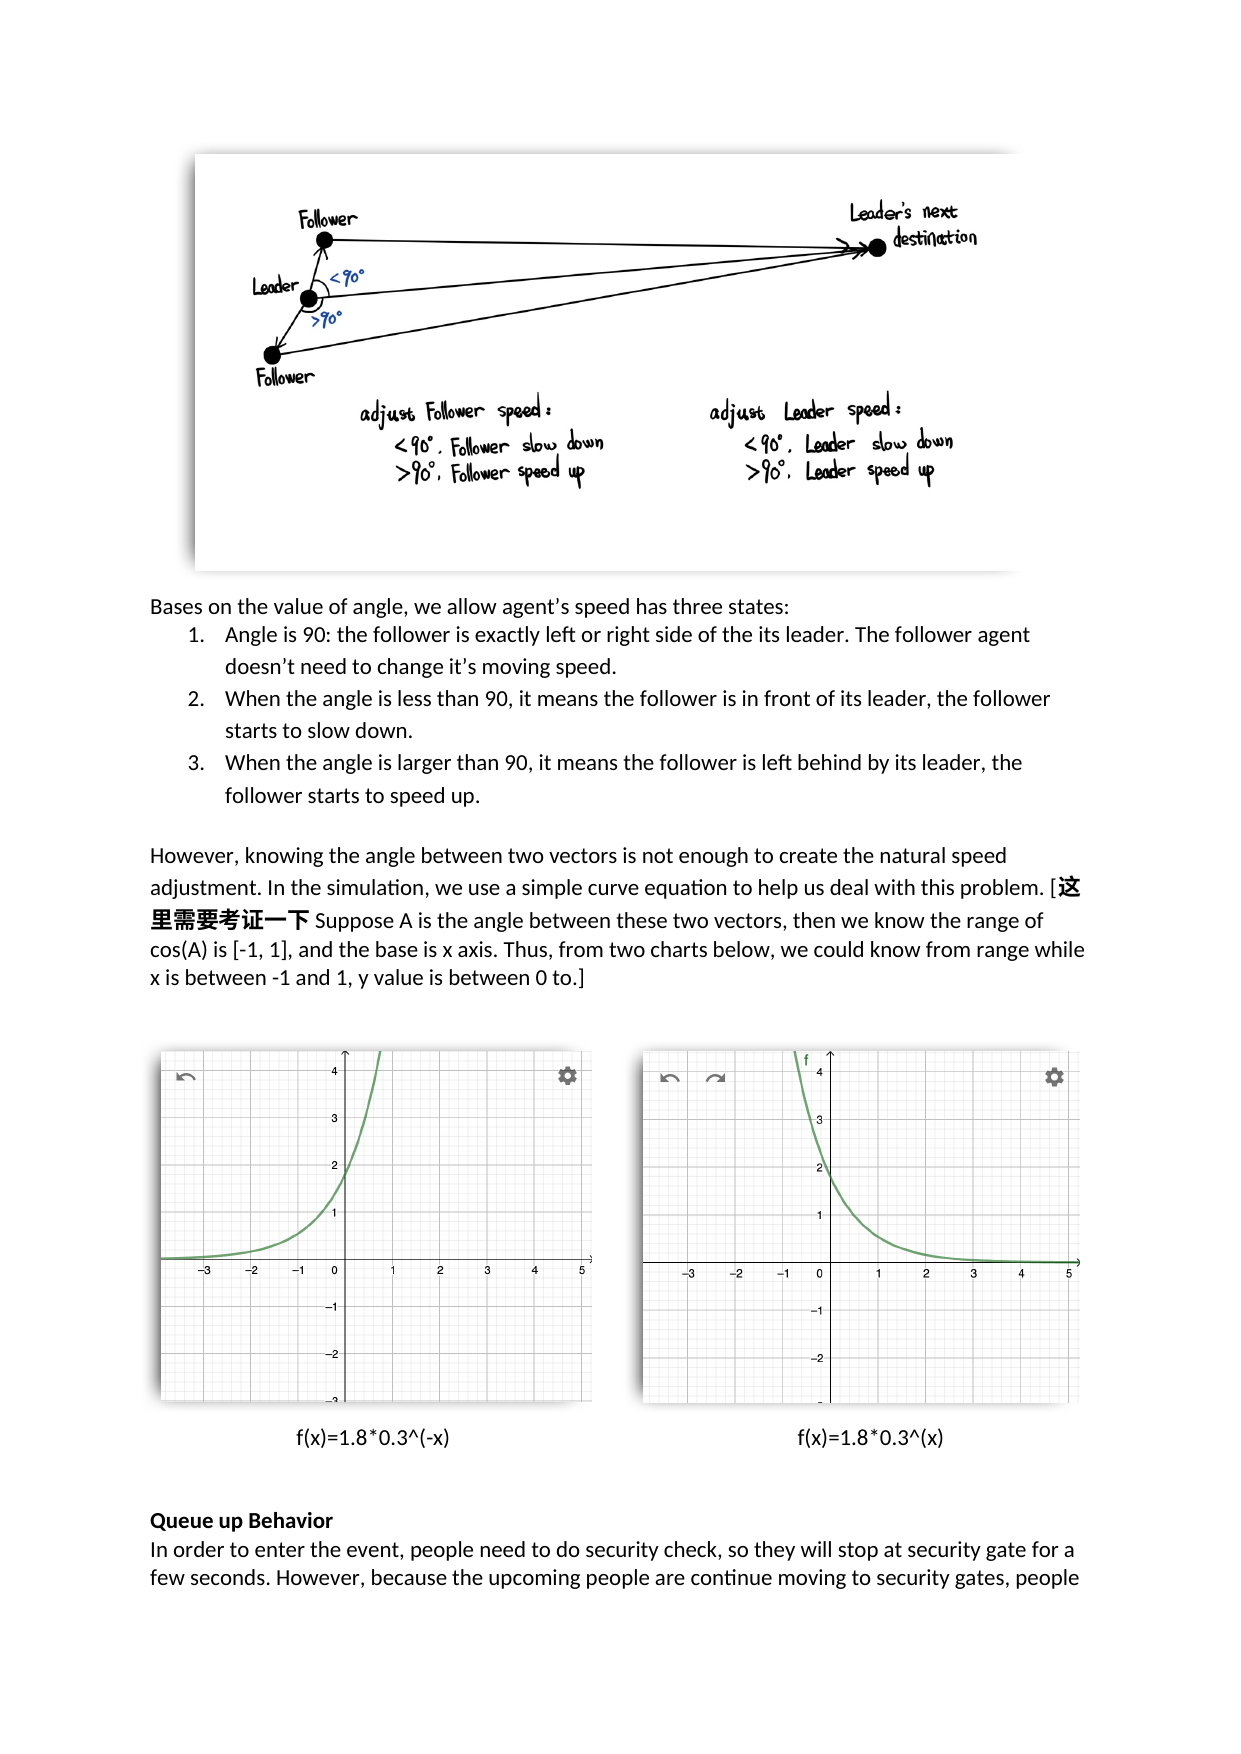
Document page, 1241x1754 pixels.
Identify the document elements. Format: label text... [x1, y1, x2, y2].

list When the angle is larger than 90, it means the follower is left behind by its leader, the follower starts to speed up. [187, 748, 1090, 809]
picture [195, 154, 1045, 571]
text However, knowing the angle between two vectors is not enough to create the natural speed adjustment. In the simulation, we use a simple curve equation to help us deal with this problem. [这里需要考证一下Suppose A is the angle between these two vectors, then we know the range of cos(A) is [-1, 1], and the base is x axis. Thus, from two charts below, we could know from range while x is between -1 and 1, y value is between 0 to.] [150, 841, 1090, 991]
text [150, 1535, 1090, 1591]
picture [643, 1051, 1080, 1403]
text Queue up Behavior [150, 1507, 1090, 1535]
list Angle is 90: the follower is exactly left or right side of the its leader. The follower agent doesn’t need to change it’s moving speed. [187, 620, 1090, 680]
text f(x)=1.8*0.3^(-x) f(x)=1.8*0.3^(x) [150, 1423, 1090, 1451]
list When the angle is less than 90, it means the follower is in front of its leader, the follower starts to slow down. [187, 684, 1090, 744]
text Bases on the value of angle, we allow agent’s speed has three states: [150, 592, 1090, 620]
picture [161, 1051, 592, 1402]
